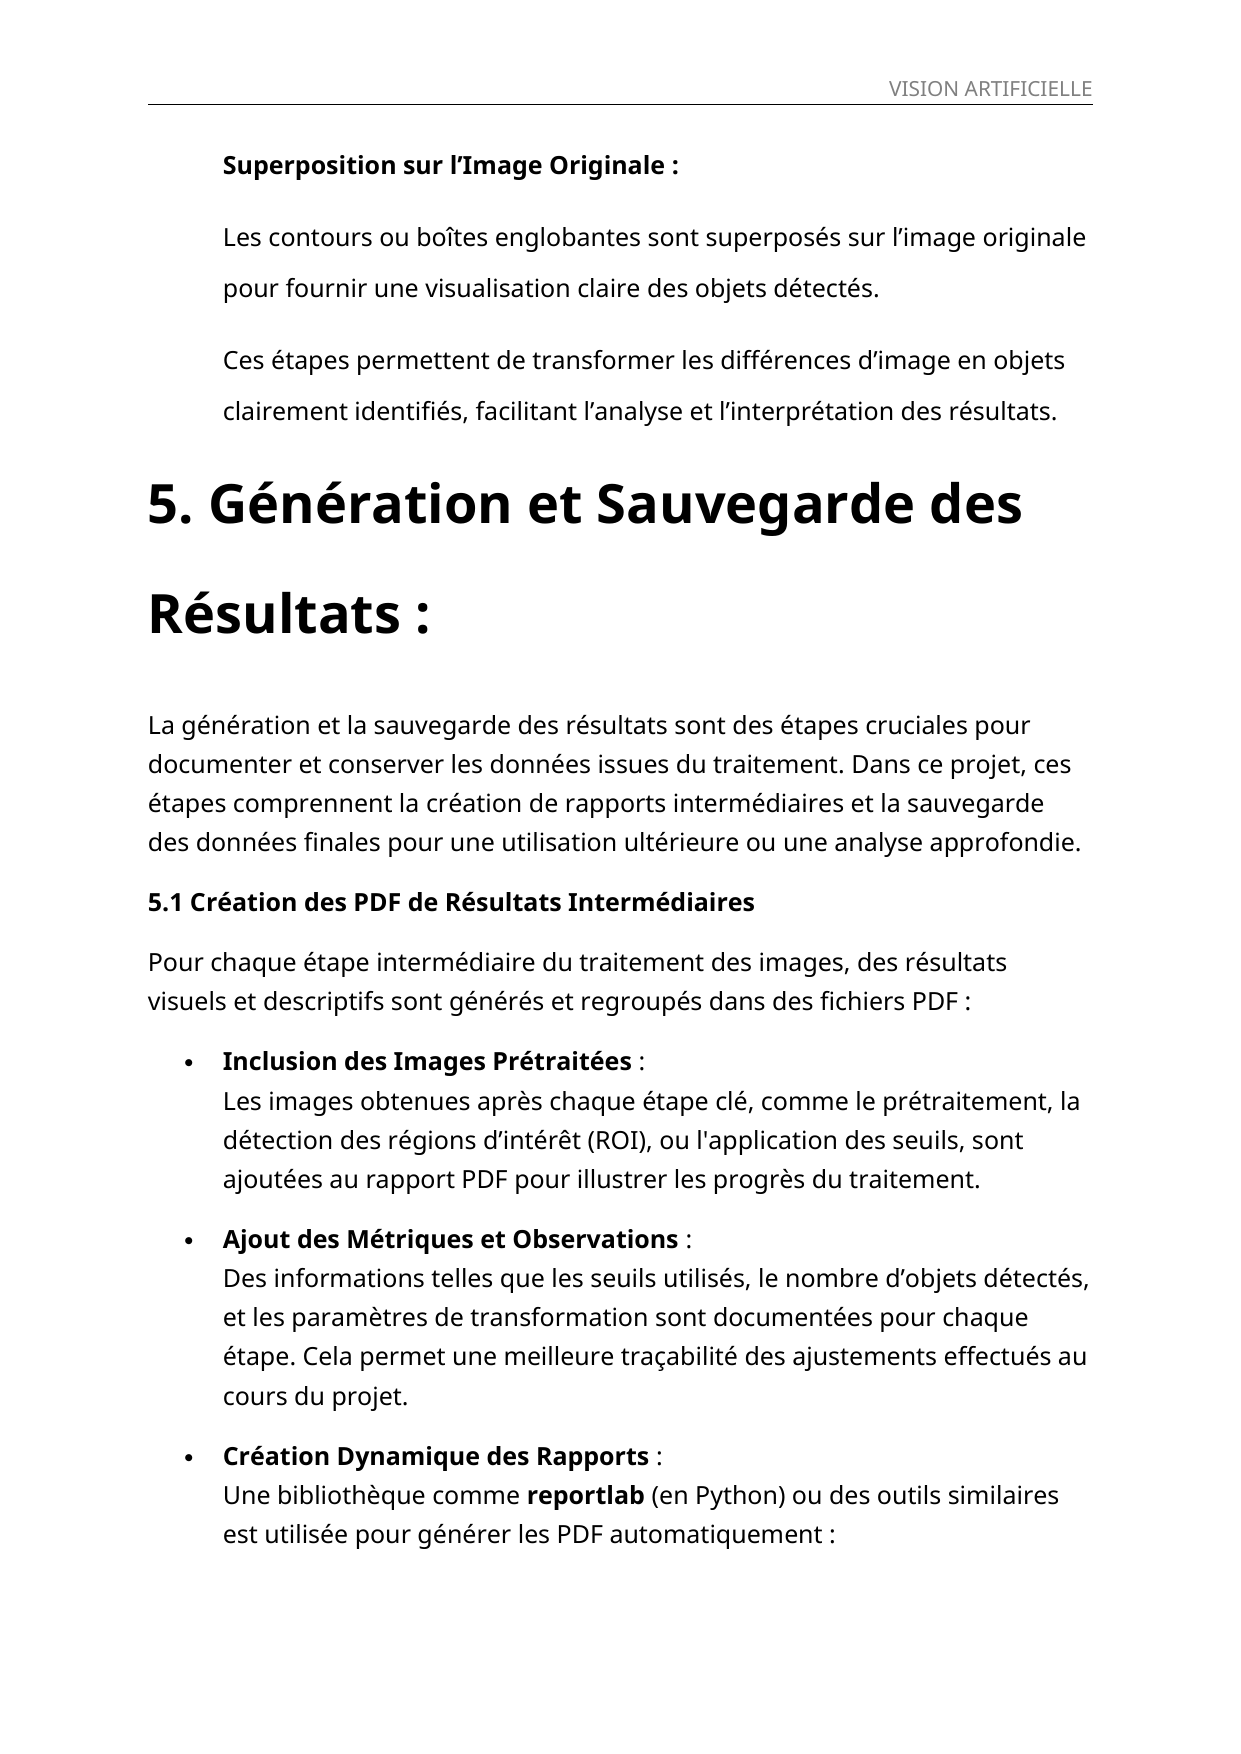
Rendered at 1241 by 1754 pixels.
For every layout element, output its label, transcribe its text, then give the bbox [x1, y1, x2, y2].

text Les contours ou boîtes englobantes sont superposés sur l’image originale pour fournir une visualisation claire des objets détectés. [223, 219, 1093, 304]
text Ces étapes permettent de transformer les différences d’image en objets clairement identifiés, facilitant l’analyse et l’interprétation des résultats. [223, 342, 1093, 427]
text La génération et la sauvegarde des résultats sont des étapes cruciales pour documenter et conserver les données issues du traitement. Dans ce projet, ces étapes comprennent la création de rapports intermédiaires et la sauvegarde des données finales pour une utilisation ultérieure ou une analyse approfondie. [148, 707, 1093, 859]
list Inclusion des Images Prétraitées : Les images obtenues après chaque étape clé, comme le prétraitement, la détection des régions d’intérêt (ROI), ou l'application des seuils, sont ajoutées au rapport PDF pour illustrer les progrès du traitement. [185, 1044, 1093, 1196]
list Ajout des Métriques et Observations : Des informations telles que les seuils utilisés, le nombre d’objets détectés, et les paramètres de transformation sont documentées pour chaque étape. Cela permet une meilleure traçabilité des ajustements effectués au cours du projet. [185, 1222, 1093, 1412]
list Création Dynamique des Rapports : Une bibliothèque comme reportlab (en Python) ou des outils similaires est utilisée pour générer les PDF automatiquement : [185, 1438, 1093, 1551]
text 5. Génération et Sauvegarde des Résultats : [148, 465, 1093, 650]
text Pour chaque étape intermédiaire du traitement des images, des résultats visuels et descriptifs sont générés et regroupés dans des fichiers PDF : [148, 945, 1093, 1018]
text Superposition sur l’Image Originale : [223, 148, 1093, 182]
text 5.1 Création des PDF de Résultats Intermédiaires [148, 885, 1093, 919]
